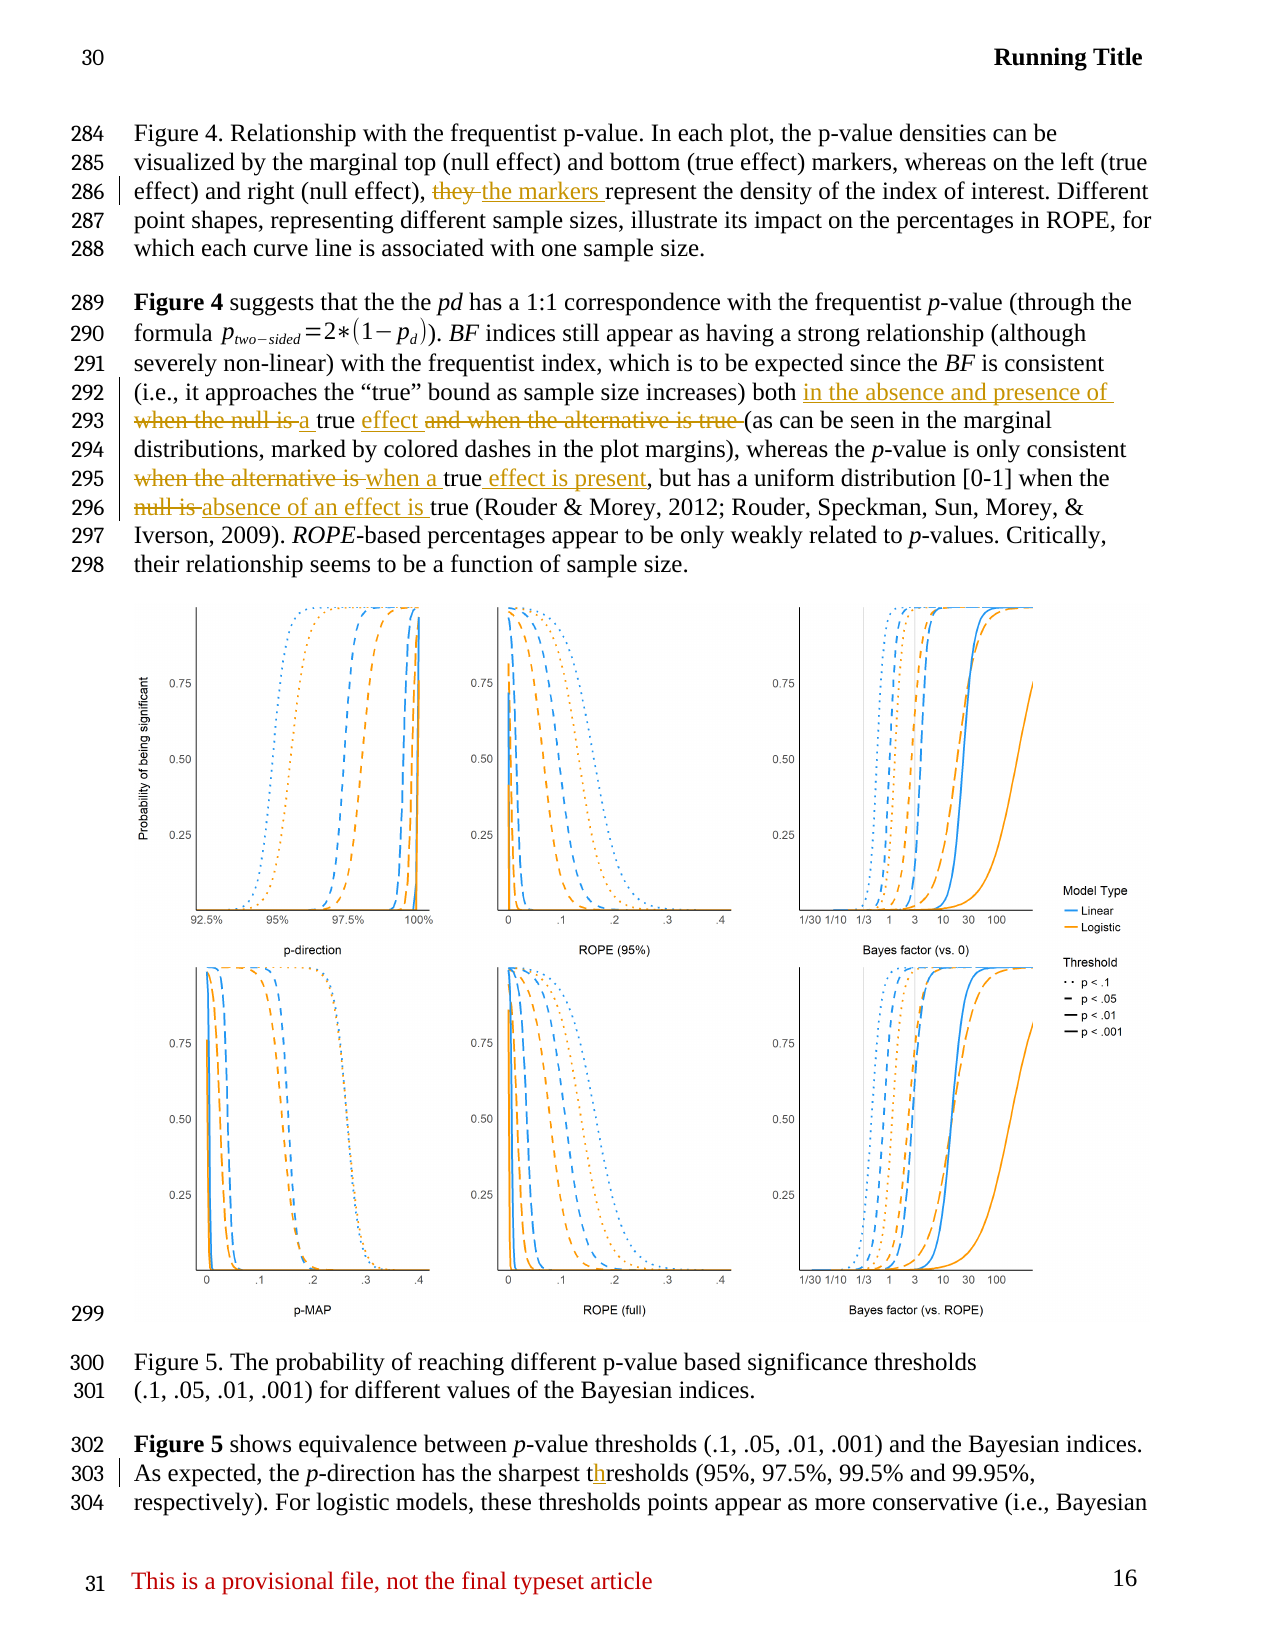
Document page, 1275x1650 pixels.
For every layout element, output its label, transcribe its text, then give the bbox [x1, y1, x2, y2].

text Figure 4 suggests that the the pd has a 1:1 correspondence with the frequentist p-value (through the formula ). BF indices still appear as having a strong relationship (although severely non-linear) with the frequentist index, which is to be expected since the BF is consistent (i.e., it approaches the “true” bound as sample size increases) both true (as can be seen in the marginal distributions, marked by colored dashes in the plot margins), whereas the p-value is only consistent true, but has a uniform distribution [0-1] when the true (Rouder & Morey, 2012; Rouder, Speckman, Sun, Morey, & Iverson, 2009). ROPE-based percentages appear to be only weakly related to p-values. Critically, their relationship seems to be a function of sample size. [133, 287, 1152, 578]
text Figure 5. The probability of reaching different p-value based significance thresholds (.1, .05, .01, .001) for different values of the Bayesian indices. [133, 1347, 1152, 1404]
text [133, 1429, 1152, 1516]
text Figure 4. Relationship with the frequentist p-value. In each plot, the p-value densities can be visualized by the marginal top (null effect) and bottom (true effect) markers, whereas on the left (true effect) and right (null effect), represent the density of the index of interest. Different point shapes, representing different sample sizes, illustrate its impact on the percentages in ROPE, for which each curve line is associated with one sample size. [133, 118, 1152, 262]
picture [133, 603, 1151, 1322]
